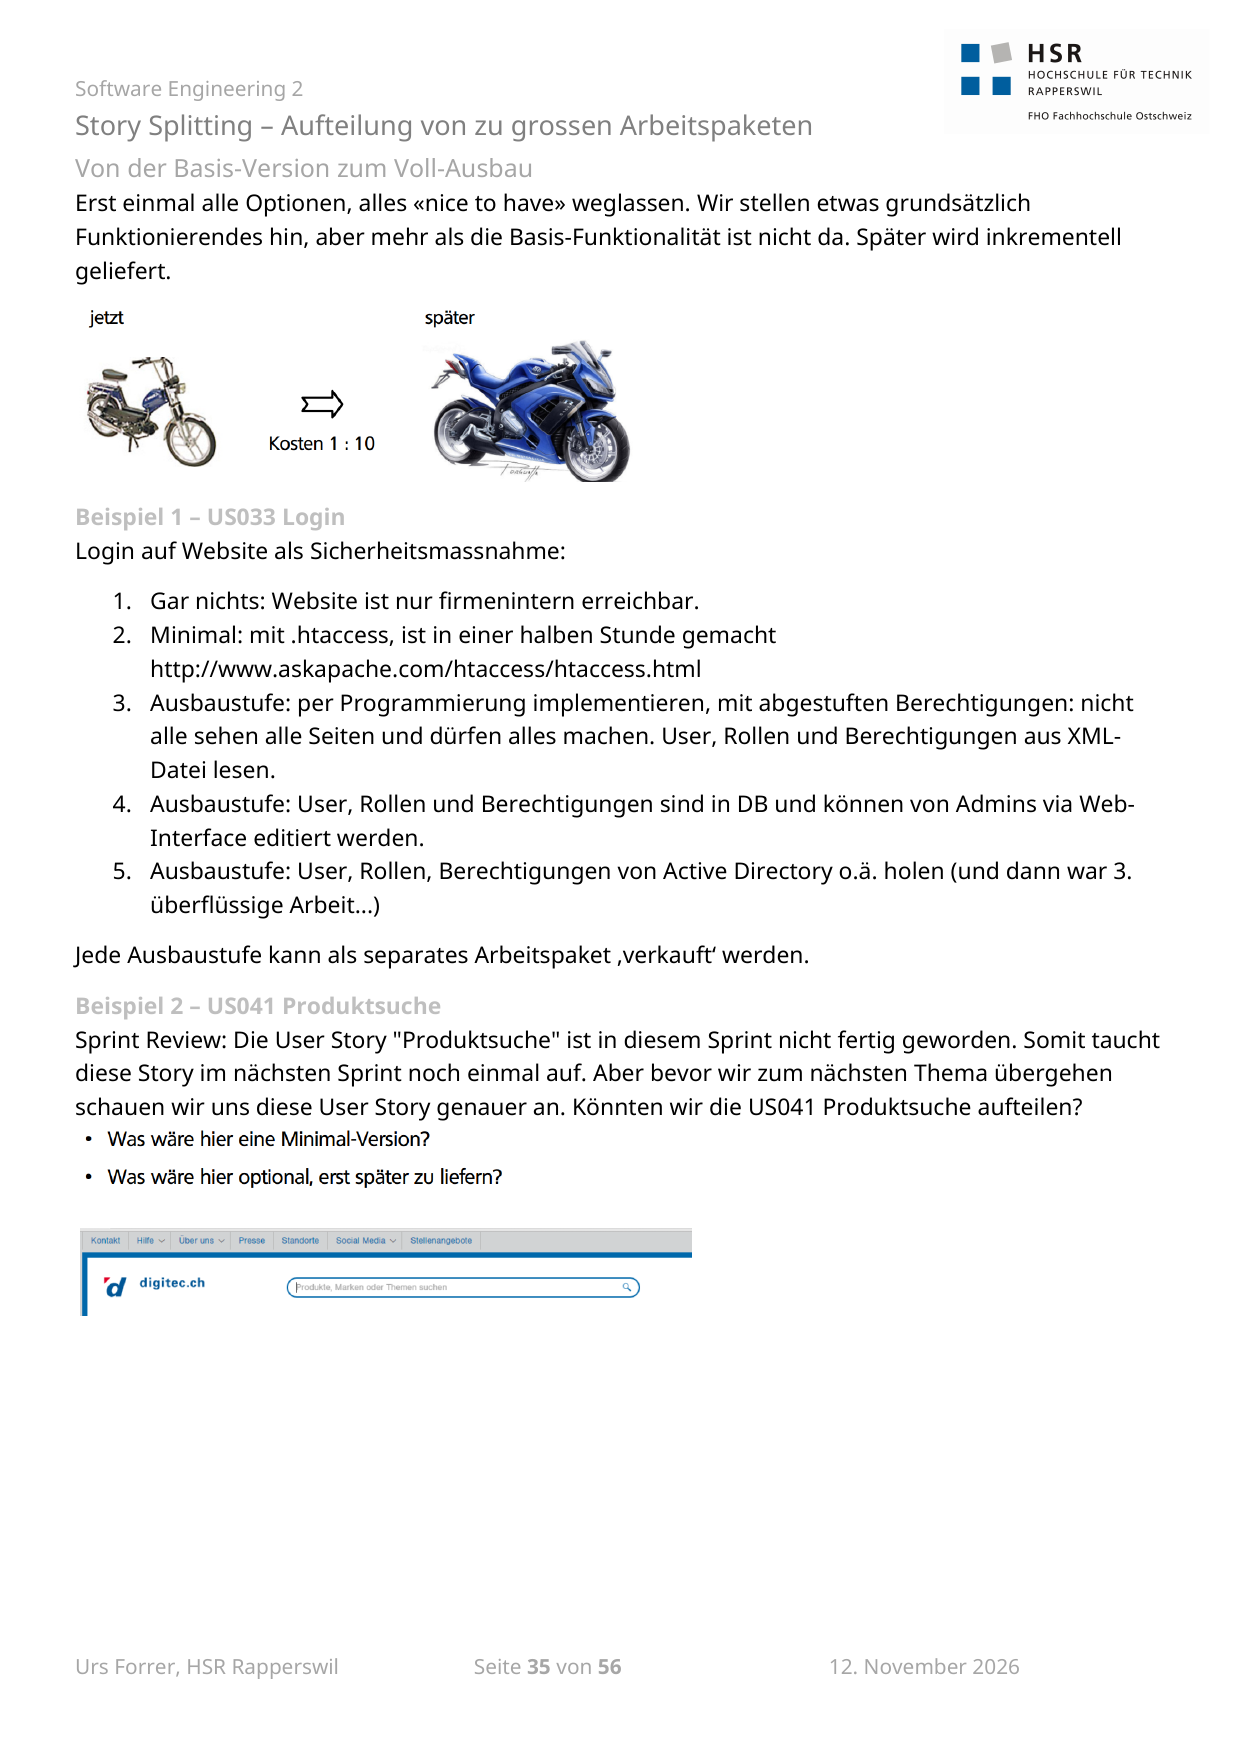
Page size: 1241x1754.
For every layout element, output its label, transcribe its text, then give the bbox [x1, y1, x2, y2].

list Ausbaustufe: User, Rollen und Berechtigungen sind in DB und können von Admins via Web-Interface editiert werden. [112, 788, 1165, 853]
subtitle Story Splitting – Aufteilung von zu grossen Arbeitspaketen [75, 106, 1165, 143]
picture [75, 305, 650, 482]
subtitle Von der Basis-Version zum Voll-Ausbau [75, 150, 1165, 184]
subtitle Beispiel 1 – US033 Login [75, 501, 1165, 532]
text Jede Ausbaustufe kann als separates Arbeitspaket ‚verkauft‘ werden. [75, 939, 1165, 971]
list Ausbaustufe: per Programmierung implementieren, mit abgestuften Berechtigungen: nicht alle sehen alle Seiten und dürfen alles machen. User, Rollen und Berechtigungen aus XML-Datei lesen. [112, 686, 1165, 785]
list Gar nichts: Website ist nur firmenintern erreichbar. [112, 585, 1165, 616]
list Ausbaustufe: User, Rollen, Berechtigungen von Active Directory o.ä. holen (und dann war 3. überflüssige Arbeit...) [112, 855, 1165, 920]
text Login auf Website als Sicherheitsmassnahme: [75, 535, 1165, 566]
picture [943, 29, 1210, 134]
picture [75, 1124, 712, 1329]
subtitle Beispiel 2 – US041 Produktsuche [75, 990, 1165, 1021]
list Minimal: mit .htaccess, ist in einer halben Stunde gemacht http://www.askapache.com/htaccess/htaccess.html [112, 619, 1165, 684]
text Erst einmal alle Optionen, alles «nice to have» weglassen. Wir stellen etwas grundsätzlich Funktionierendes hin, aber mehr als die Basis-Funktionalität ist nicht da. Später wird inkrementell geliefert. [75, 187, 1165, 286]
